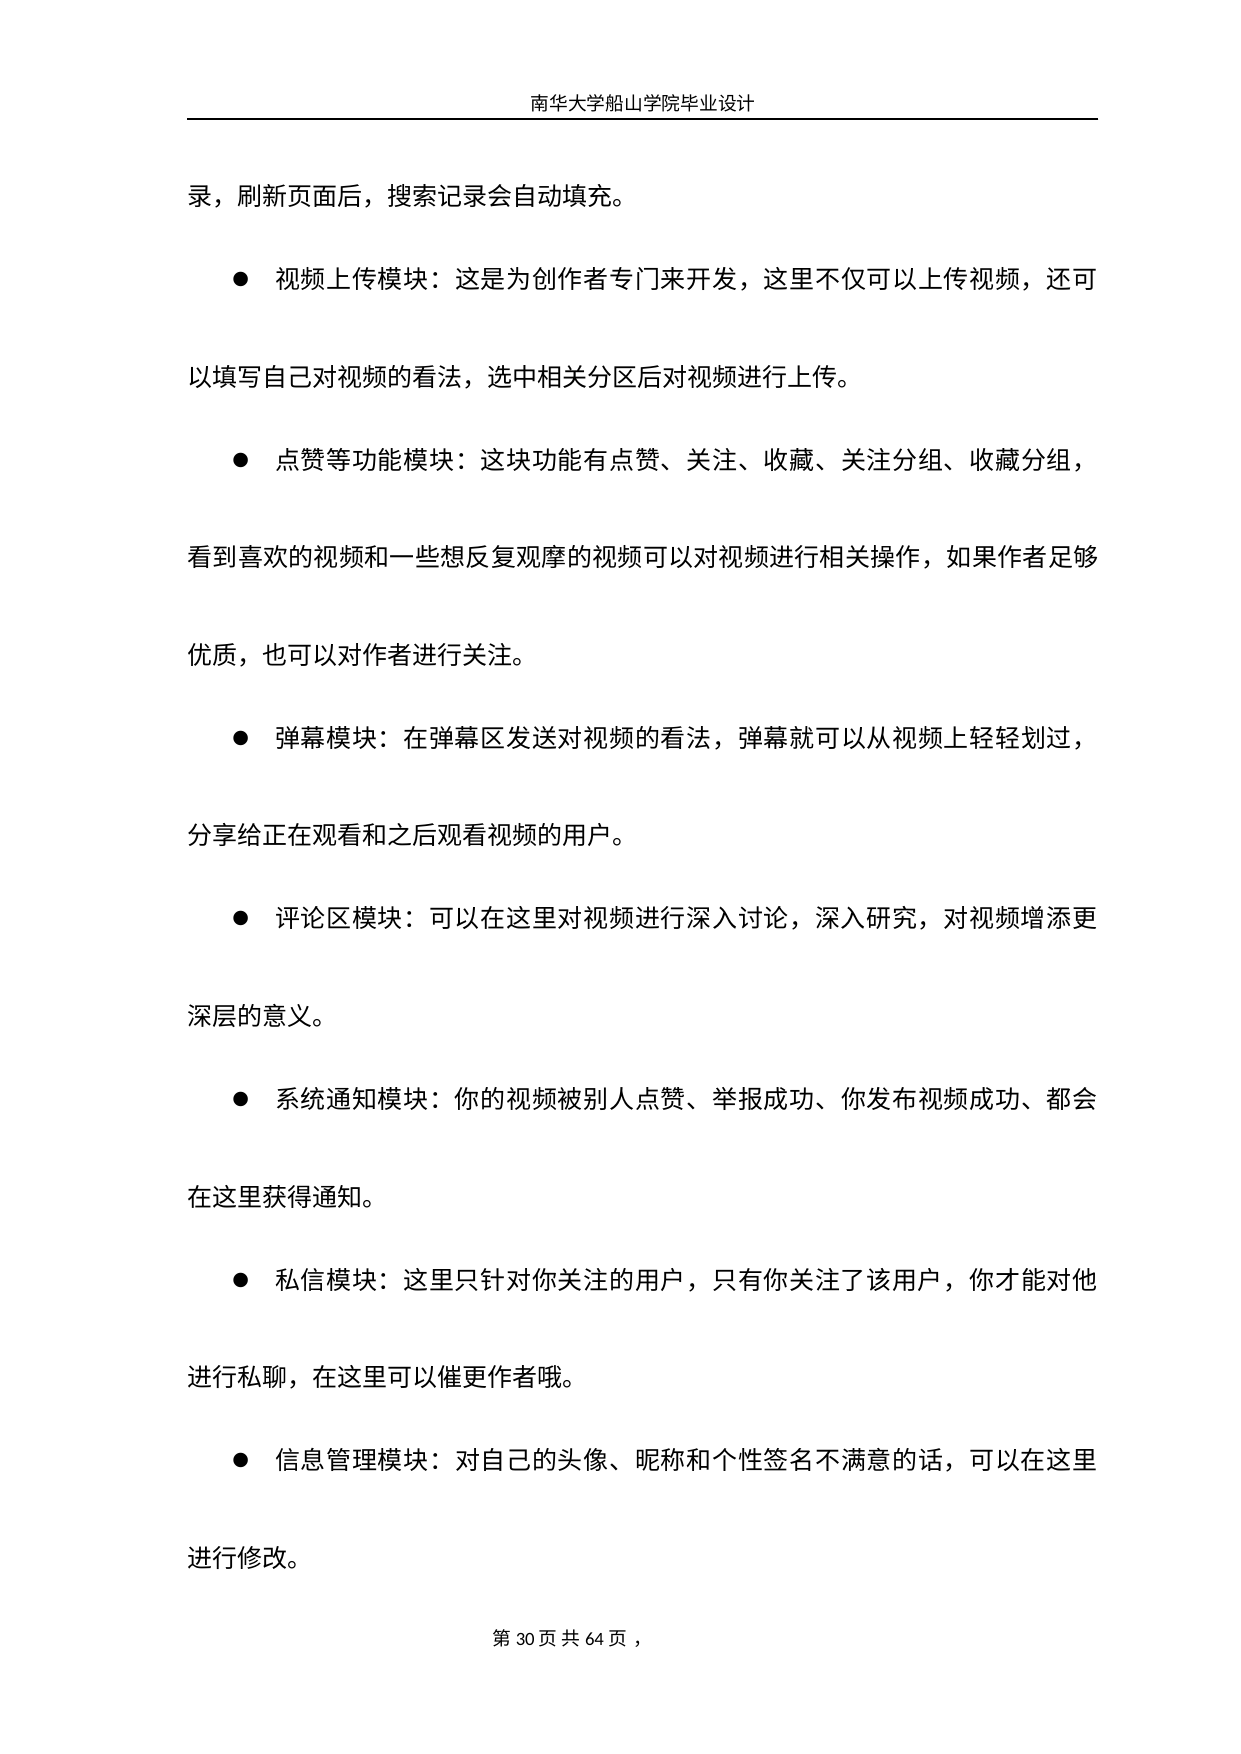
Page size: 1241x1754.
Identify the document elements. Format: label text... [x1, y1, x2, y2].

list 视频上传模块：这是为创作者专门来开发，这里不仅可以上传视频，还可以填写自己对视频的看法，选中相关分区后对视频进行上传。 [187, 245, 1098, 408]
list 系统通知模块：你的视频被别人点赞、举报成功、你发布视频成功、都会在这里获得通知。 [187, 1065, 1098, 1228]
list 弹幕模块：在弹幕区发送对视频的看法，弹幕就可以从视频上轻轻划过，分享给正在观看和之后观看视频的用户。 [187, 704, 1098, 866]
list 点赞等功能模块：这块功能有点赞、关注、收藏、关注分组、收藏分组，看到喜欢的视频和一些想反复观摩的视频可以对视频进行相关操作，如果作者足够优质，也可以对作者进行关注。 [187, 426, 1098, 686]
list 私信模块：这里只针对你关注的用户，只有你关注了该用户，你才能对他进行私聊，在这里可以催更作者哦。 [187, 1246, 1098, 1408]
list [187, 162, 1098, 227]
list 信息管理模块：对自己的头像、昵称和个性签名不满意的话，可以在这里进行修改。 [187, 1426, 1098, 1589]
list 评论区模块：可以在这里对视频进行深入讨论，深入研究，对视频增添更深层的意义。 [187, 884, 1098, 1047]
